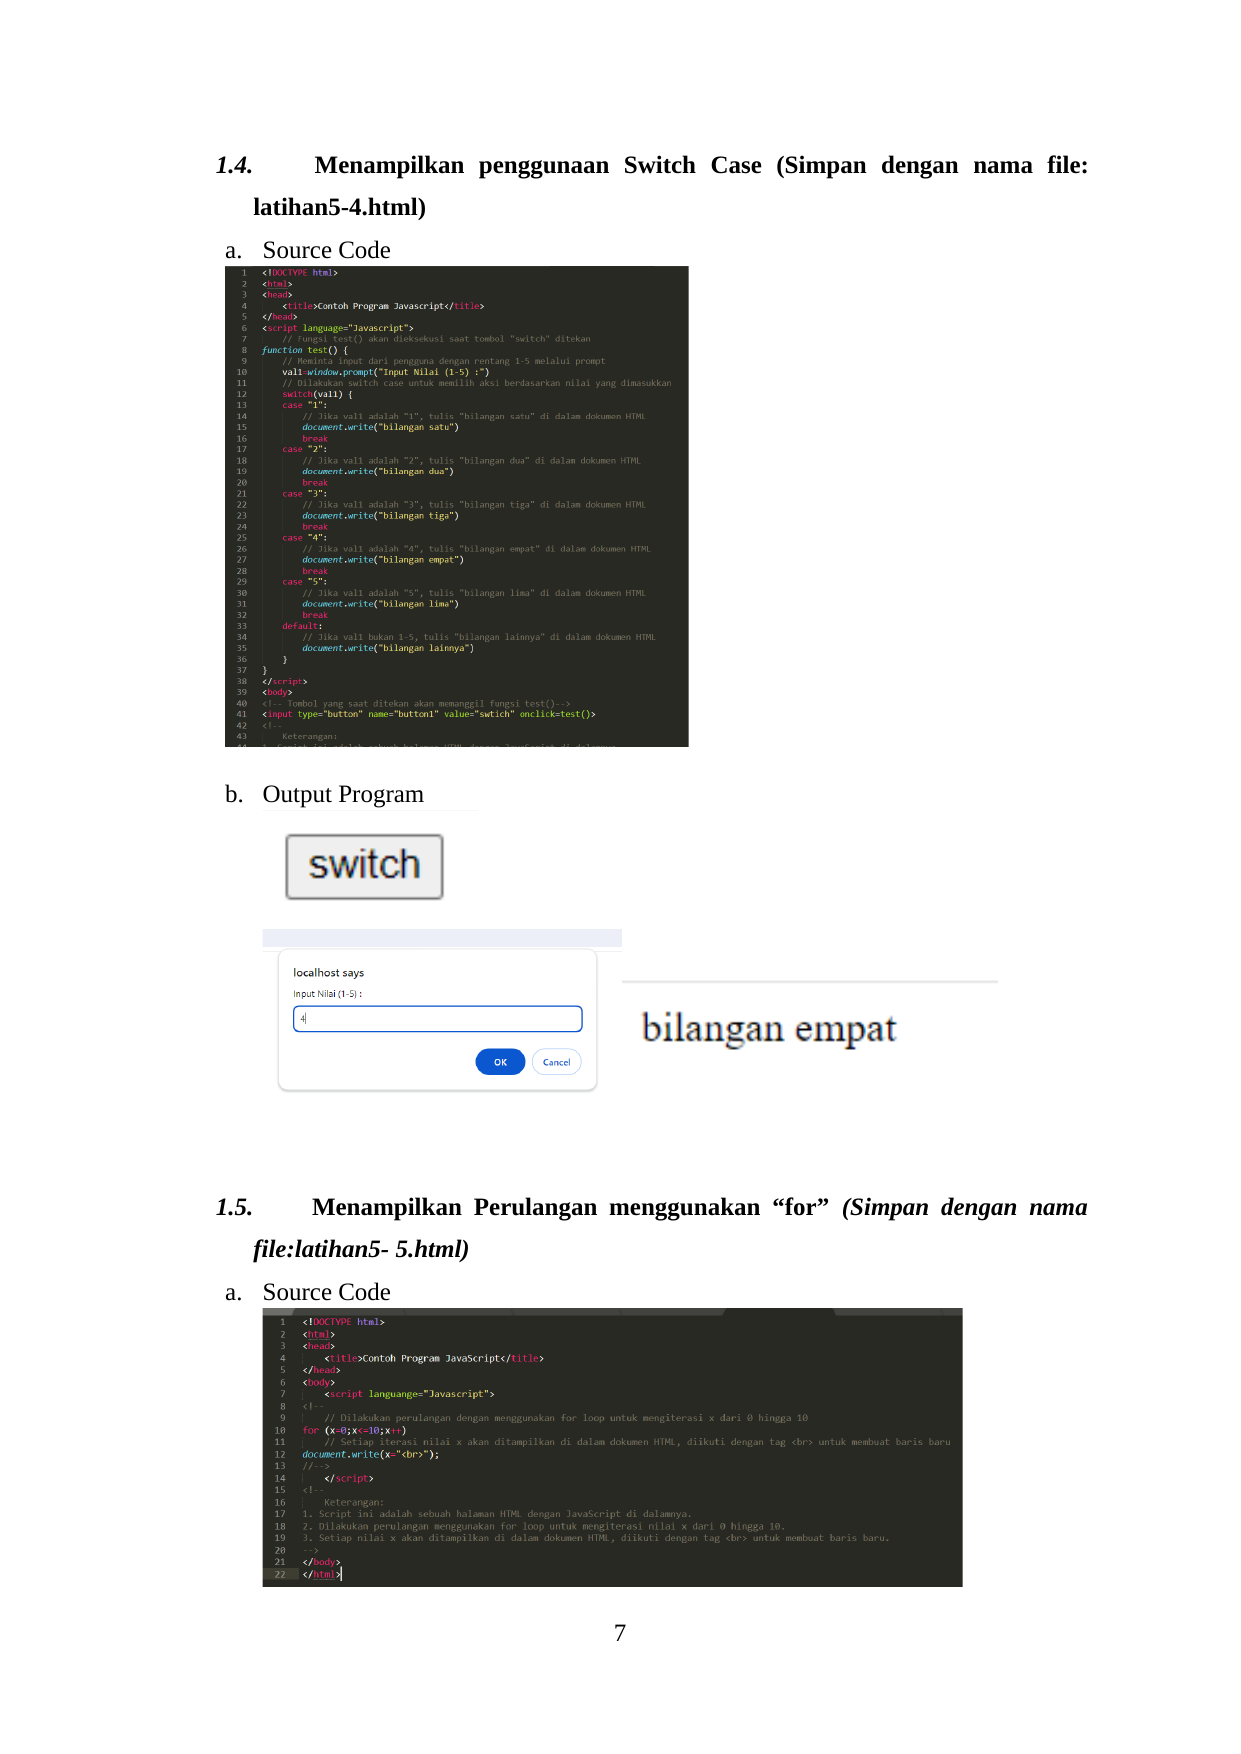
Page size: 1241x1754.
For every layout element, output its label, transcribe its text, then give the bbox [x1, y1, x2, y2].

picture [225, 266, 689, 747]
list Source Code [225, 1277, 1090, 1306]
list Source Code [225, 235, 1090, 264]
picture [262, 810, 479, 927]
list Menampilkan penggunaan Switch Case (Simpan dengan nama file: latihan5-4.html) [216, 150, 1090, 221]
list Menampilkan Perulangan menggunakan “for” (Simpan dengan nama file:latihan5- 5.html) [216, 1192, 1090, 1263]
list Output Program [225, 779, 1090, 808]
picture [262, 929, 999, 1097]
picture [262, 1308, 963, 1587]
